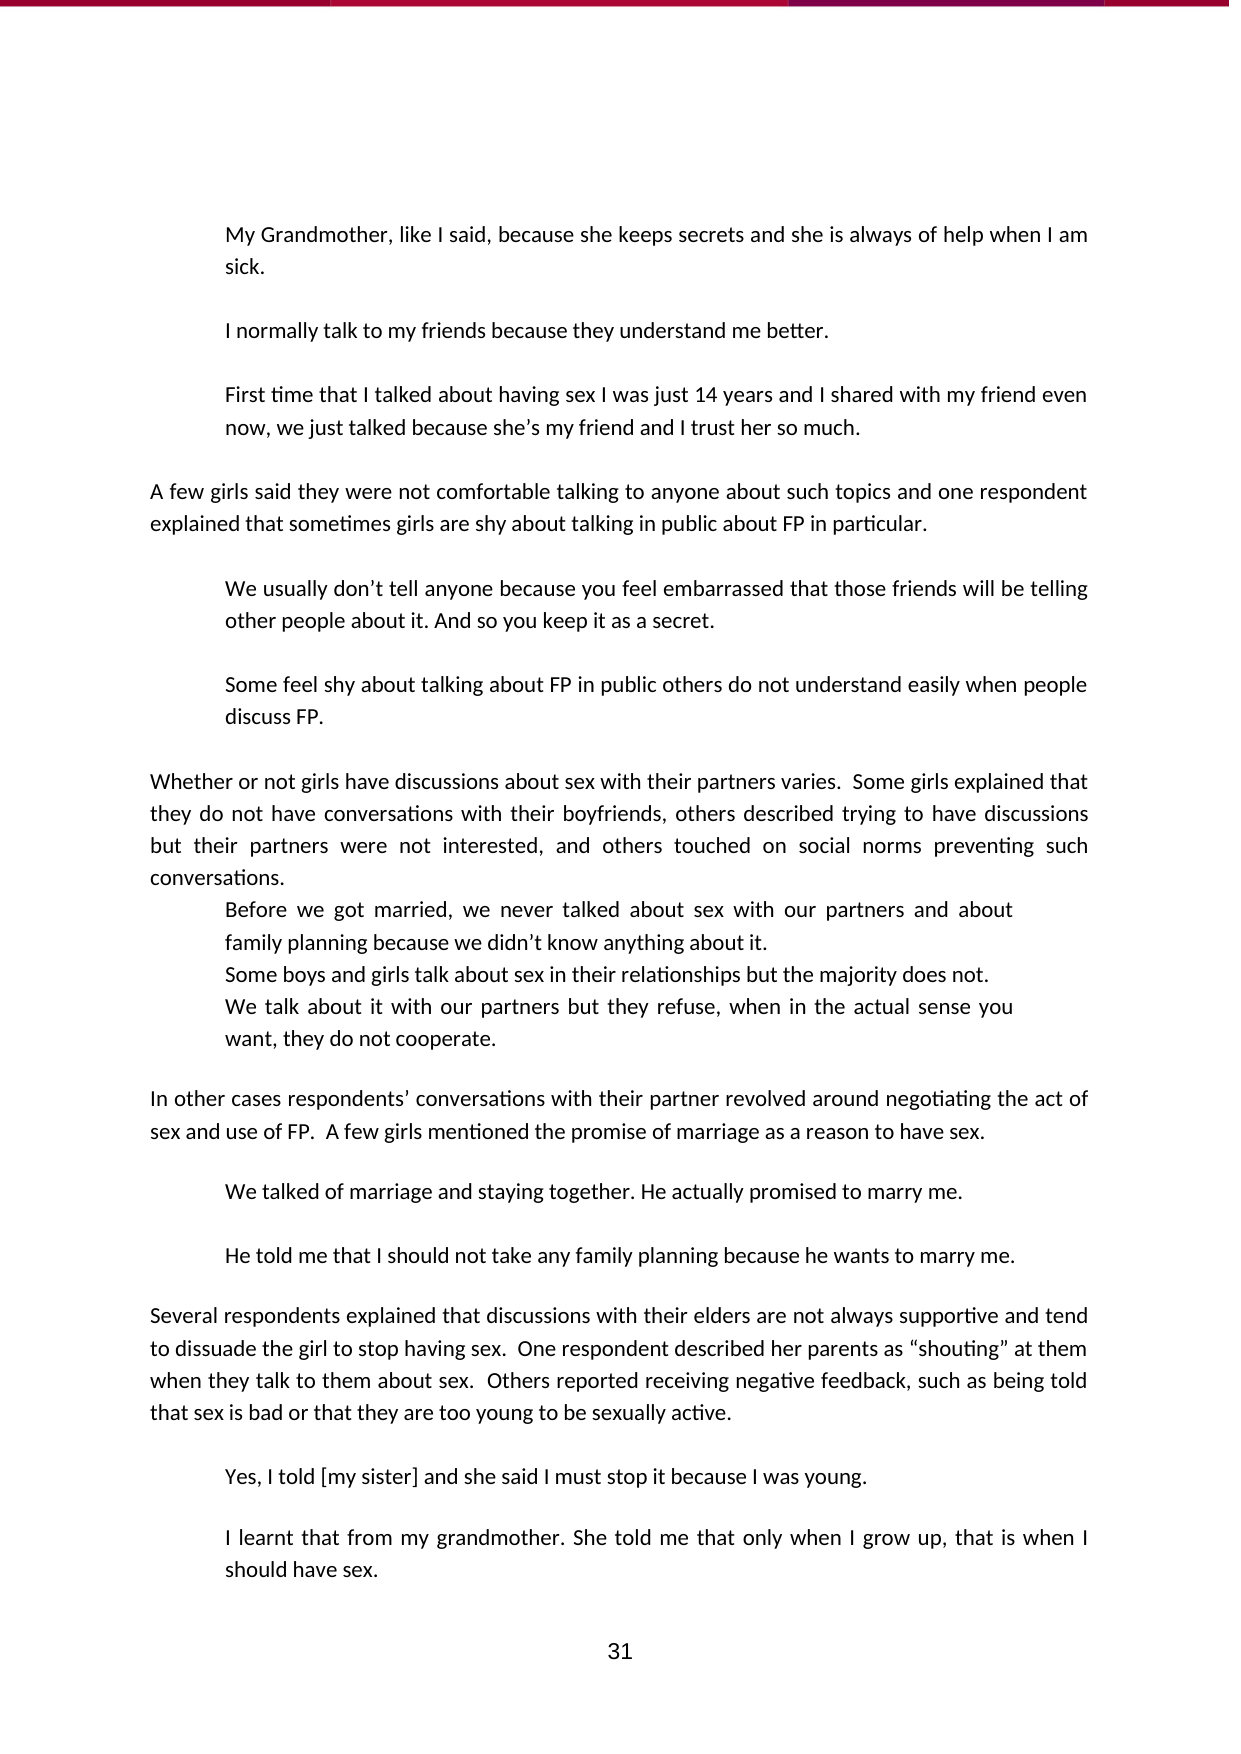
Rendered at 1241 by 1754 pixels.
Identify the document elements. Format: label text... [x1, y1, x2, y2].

text We talked of marriage and staying together. He actually promised to marry me. [225, 1177, 1090, 1205]
text Whether or not girls have discussions about sex with their partners varies. Some girls explained that they do not have conversations with their boyfriends, others described trying to have discussions but their partners were not interested, and others touched on social norms preventing such conversations. [150, 767, 1090, 891]
text Some feel shy about talking about FP in public others do not understand easily when people discuss FP. [225, 670, 1090, 731]
text My Grandmother, like I said, because she keeps secrets and she is always of help when I am sick. [225, 220, 1090, 280]
text We talk about it with our partners but they refuse, when in the actual sense you want, they do not cooperate. [225, 992, 1015, 1052]
text A few girls said they were not comfortable talking to anyone about such topics and one respondent explained that sometimes girls are shy about talking in public about FP in particular. [150, 477, 1090, 537]
text First time that I talked about having sex I was just 14 years and I shared with my friend even now, we just talked because she’s my friend and I trust her so much. [225, 381, 1090, 441]
text Before we got married, we never talked about sex with our partners and about family planning because we didn’t know anything about it. [225, 896, 1015, 956]
text He told me that I should not take any family planning because he wants to marry me. [225, 1241, 1090, 1269]
picture [0, 0, 1229, 1718]
text I learnt that from my grandmother. She told me that only when I grow up, that is when I should have sex. [225, 1523, 1090, 1583]
text In other cases respondents’ conversations with their partner revolved around negotiating the act of sex and use of FP. A few girls mentioned the promise of marriage as a reason to have sex. [150, 1084, 1090, 1145]
text Some boys and girls talk about sex in their relationships but the majority does not. [225, 960, 1015, 988]
text Yes, I told [my sister] and she said I must stop it because I was young. [225, 1462, 1090, 1491]
text I normally talk to my friends because they understand me better. [225, 316, 1090, 344]
text Several respondents explained that discussions with their elders are not always supportive and tend to dissuade the girl to stop having sex. One respondent described her parents as “shouting” at them when they talk to them about sex. Others reported receiving negative feedback, such as being told that sex is bad or that they are too young to be sexually active. [150, 1302, 1090, 1426]
text We usually don’t tell anyone because you feel embarrassed that those friends will be telling other people about it. And so you keep it as a secret. [225, 574, 1090, 634]
